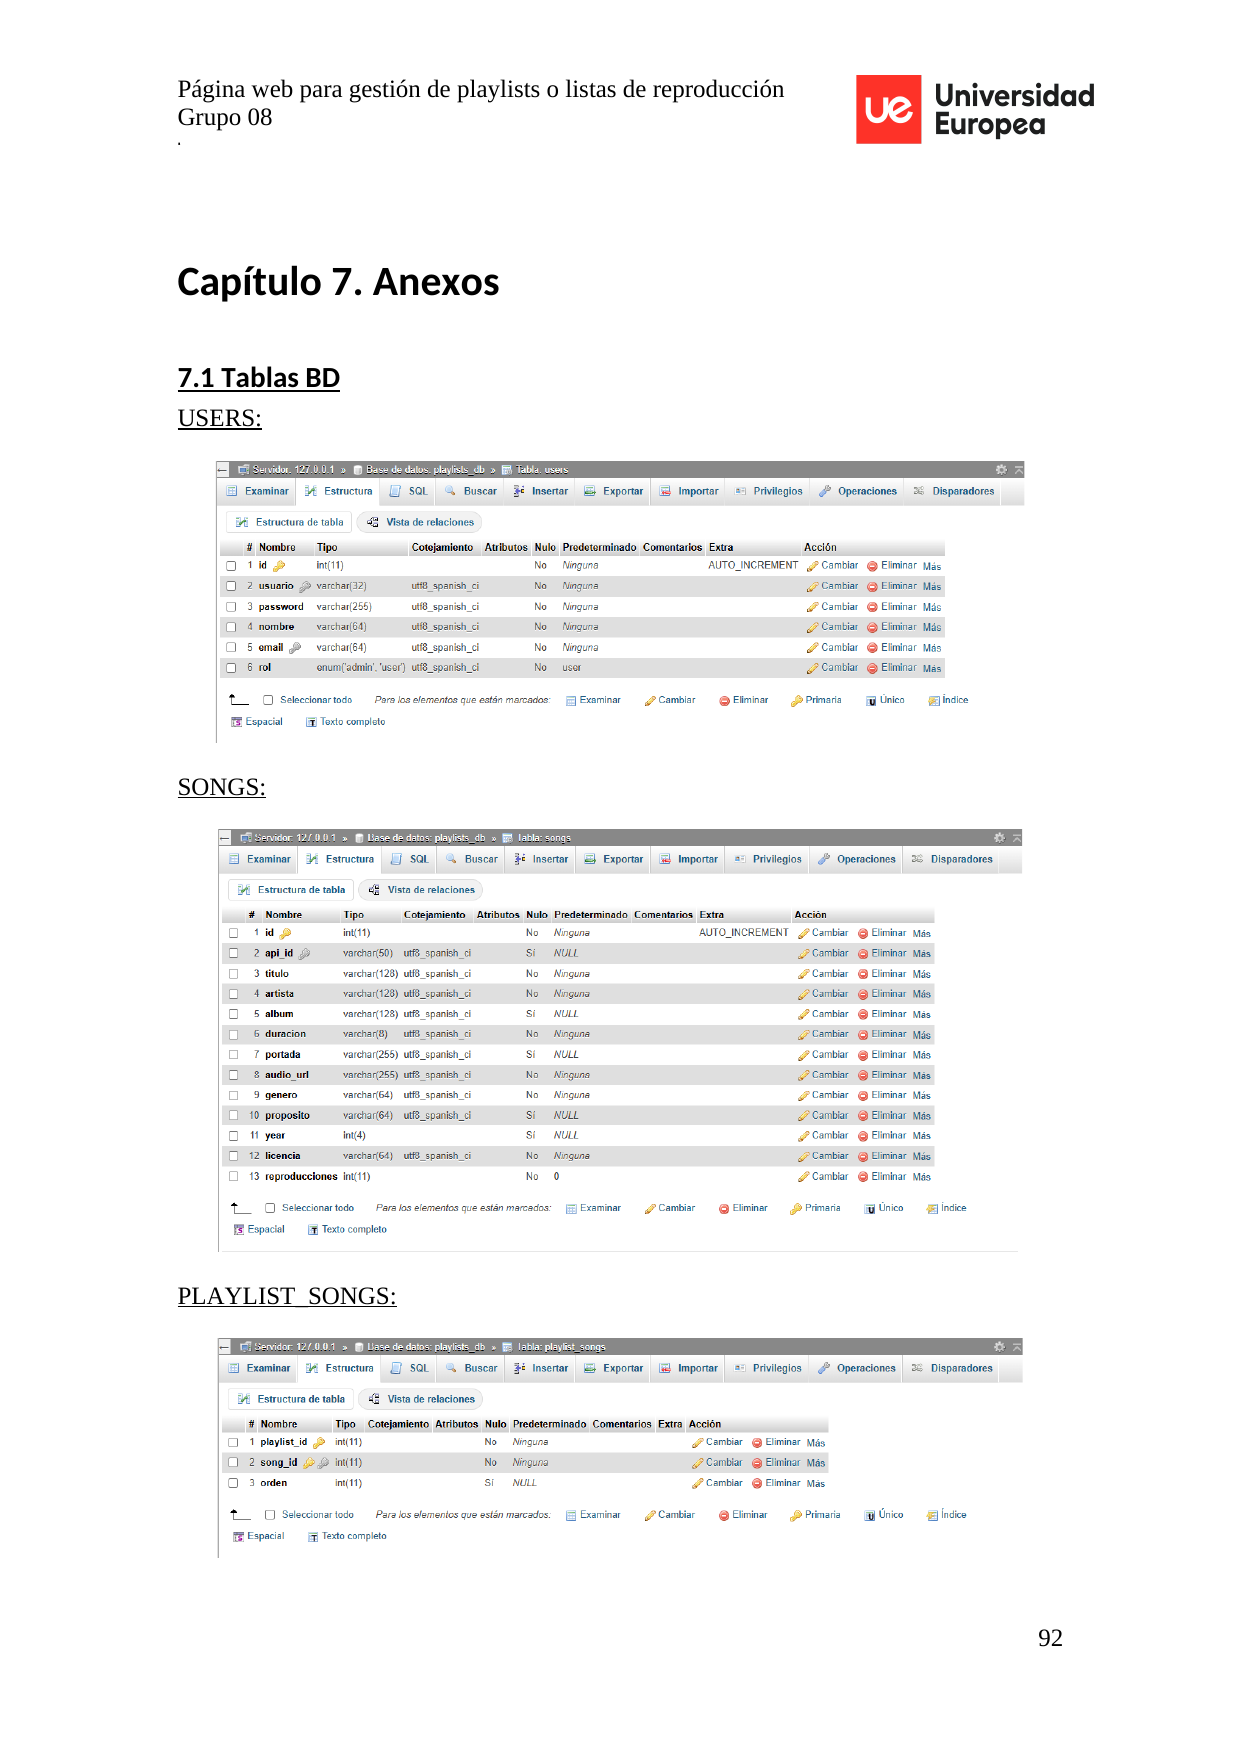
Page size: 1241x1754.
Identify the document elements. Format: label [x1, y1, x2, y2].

picture [217, 1338, 1023, 1558]
picture [218, 829, 1023, 1252]
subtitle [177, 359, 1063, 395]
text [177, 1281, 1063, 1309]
picture [215, 461, 1025, 743]
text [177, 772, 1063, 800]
picture [856, 75, 1094, 144]
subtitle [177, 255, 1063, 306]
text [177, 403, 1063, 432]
